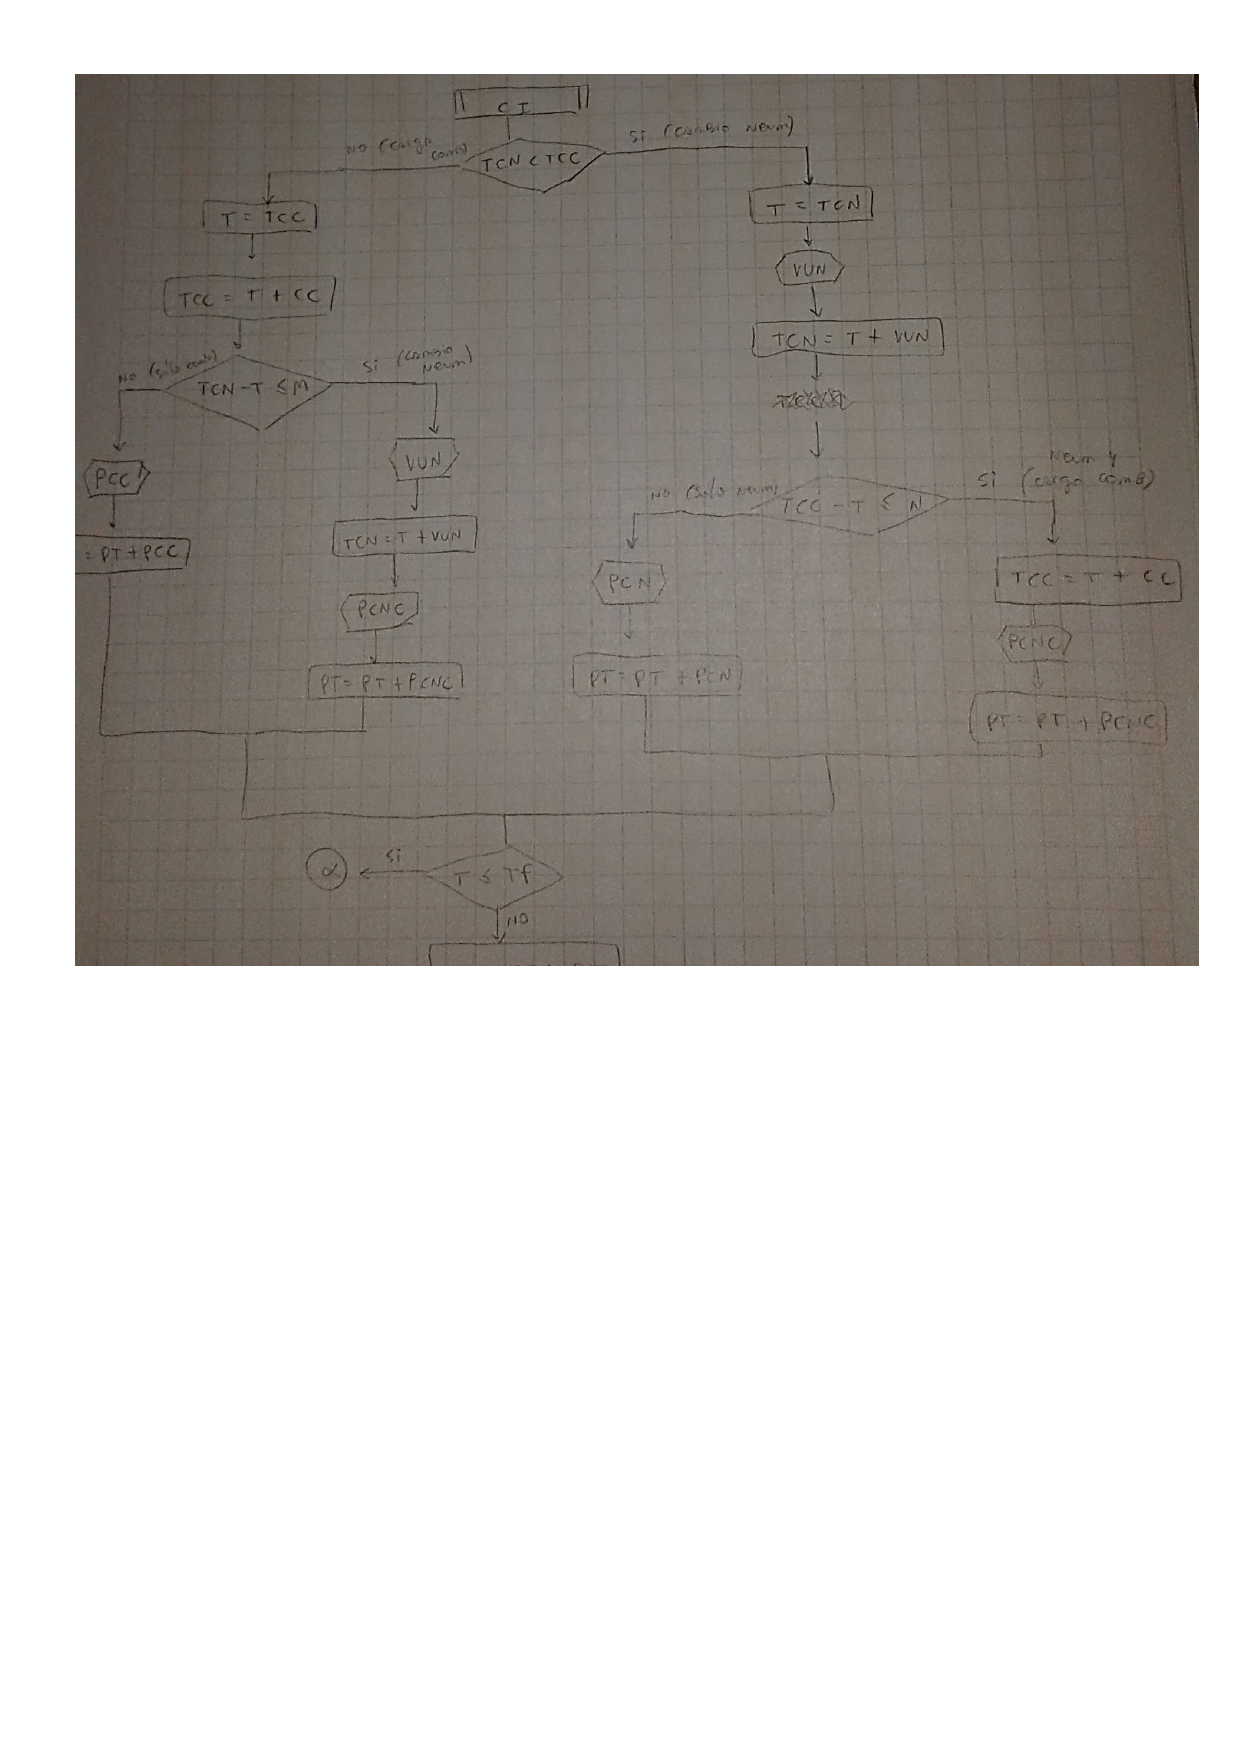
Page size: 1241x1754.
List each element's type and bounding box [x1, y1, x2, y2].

picture [75, 74, 1199, 966]
